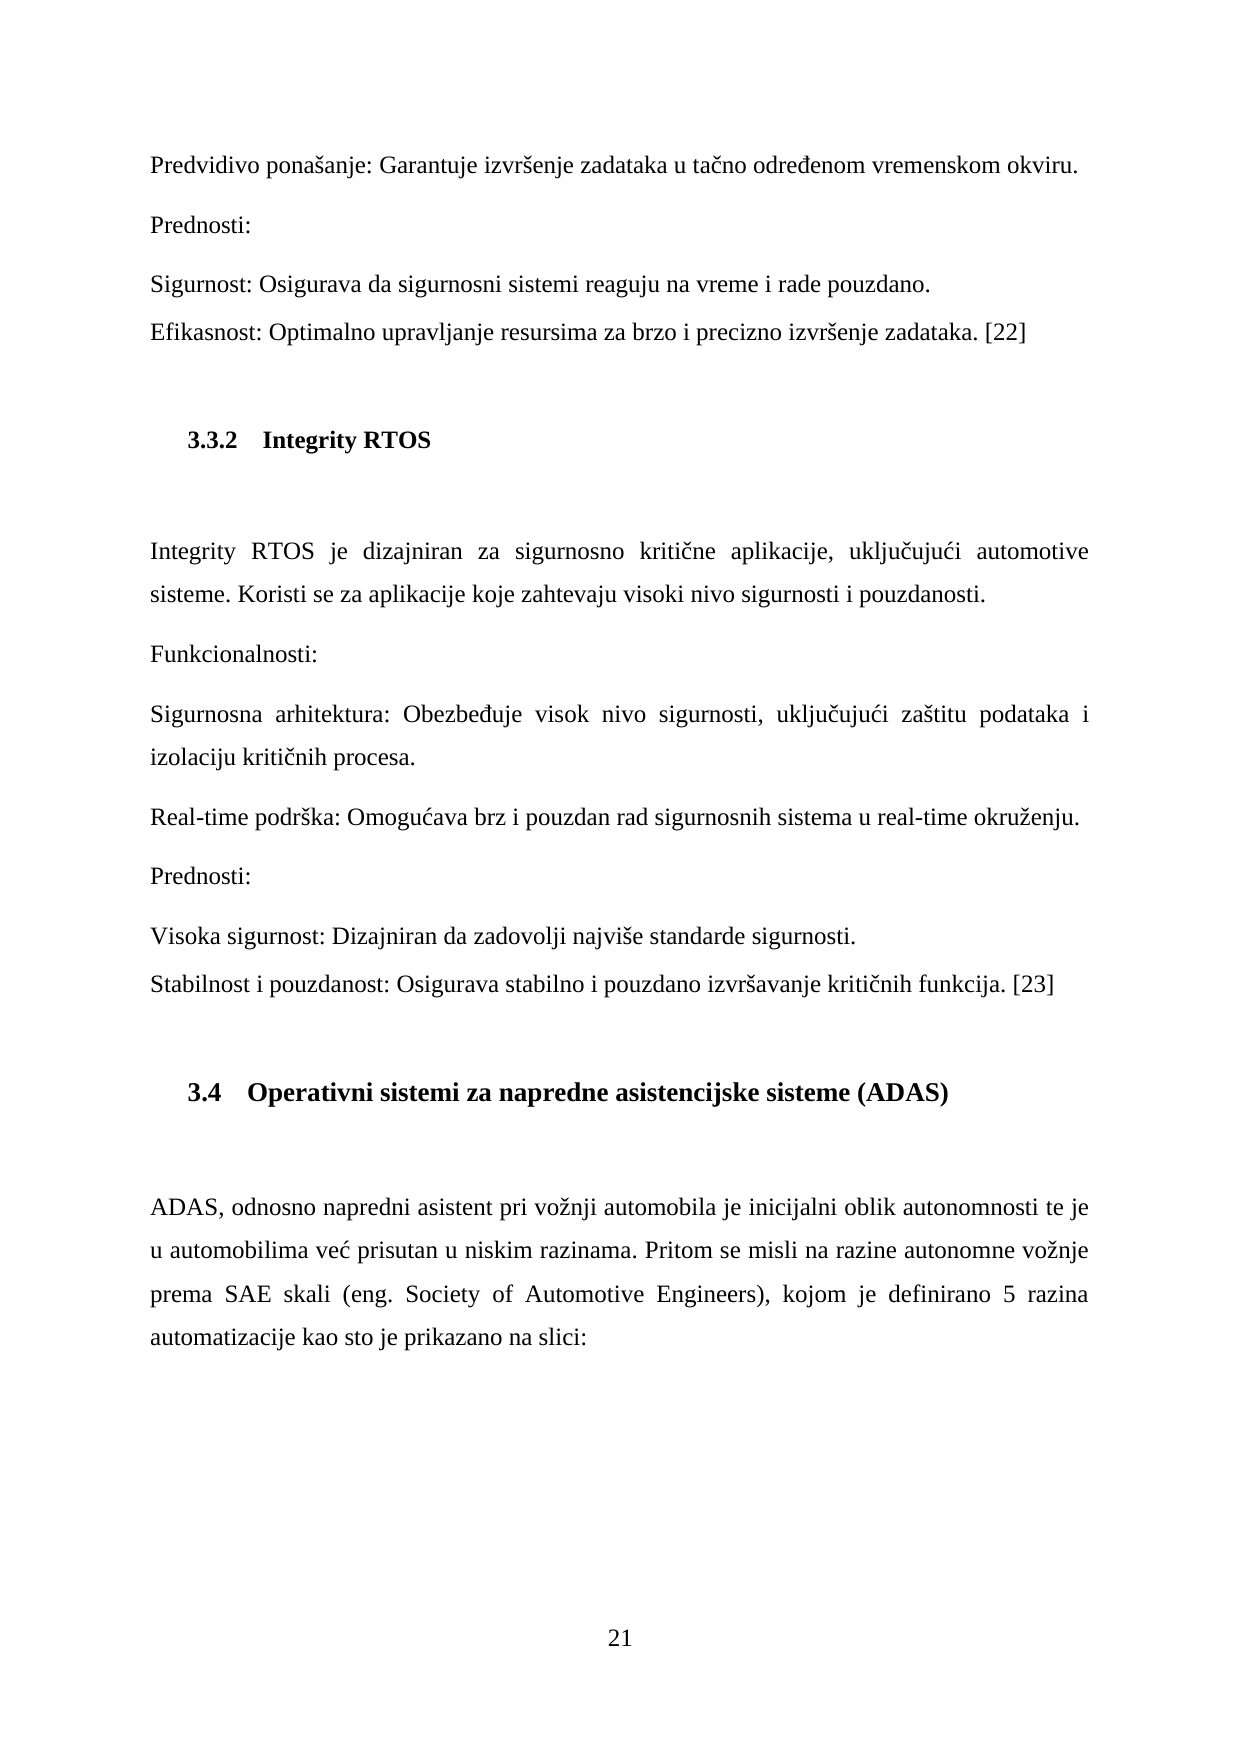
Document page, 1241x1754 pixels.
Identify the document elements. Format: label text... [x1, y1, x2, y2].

text Visoka sigurnost: Dizajniran da zadovolji najviše standarde sigurnosti. [150, 921, 1090, 950]
text Predvidivo ponašanje: Garantuje izvršenje zadataka u tačno određenom vremenskom okviru. [150, 150, 1090, 179]
text Real-time podrška: Omogućava brz i pouzdan rad sigurnosnih sistema u real-time okruženju. [150, 802, 1090, 830]
subtitle Operativni sistemi za napredne asistencijske sisteme (ADAS) [187, 1076, 1090, 1108]
text Prednosti: [150, 861, 1090, 890]
text Sigurnost: Osigurava da sigurnosni sistemi reaguju na vreme i rade pouzdano. [150, 269, 1090, 298]
text Prednosti: [150, 210, 1090, 238]
text Sigurnosna arhitektura: Obezbeđuje visok nivo sigurnosti, uključujući zaštitu podataka i izolaciju kritičnih procesa. [150, 699, 1090, 771]
text ADAS, odnosno napredni asistent pri vožnji automobila je inicijalni oblik autonomnosti te je u automobilima već prisutan u niskim razinama. Pritom se misli na razine autonomne vožnje prema SAE skali (eng. Society of Automotive Engineers), kojom je definirano 5 razina automatizacije kao sto je prikazano na slici: [150, 1192, 1090, 1351]
text Integrity RTOS je dizajniran za sigurnosno kritične aplikacije, uključujući automotive sisteme. Koristi se za aplikacije koje zahtevaju visoki nivo sigurnosti i pouzdanosti. [150, 536, 1090, 608]
text Stabilnost i pouzdanost: Osigurava stabilno i pouzdano izvršavanje kritičnih funkcija. [23] [150, 969, 1090, 998]
text Efikasnost: Optimalno upravljanje resursima za brzo i precizno izvršenje zadataka. [22] [150, 317, 1090, 346]
subtitle Integrity RTOS [187, 425, 1090, 453]
text Funkcionalnosti: [150, 639, 1090, 668]
